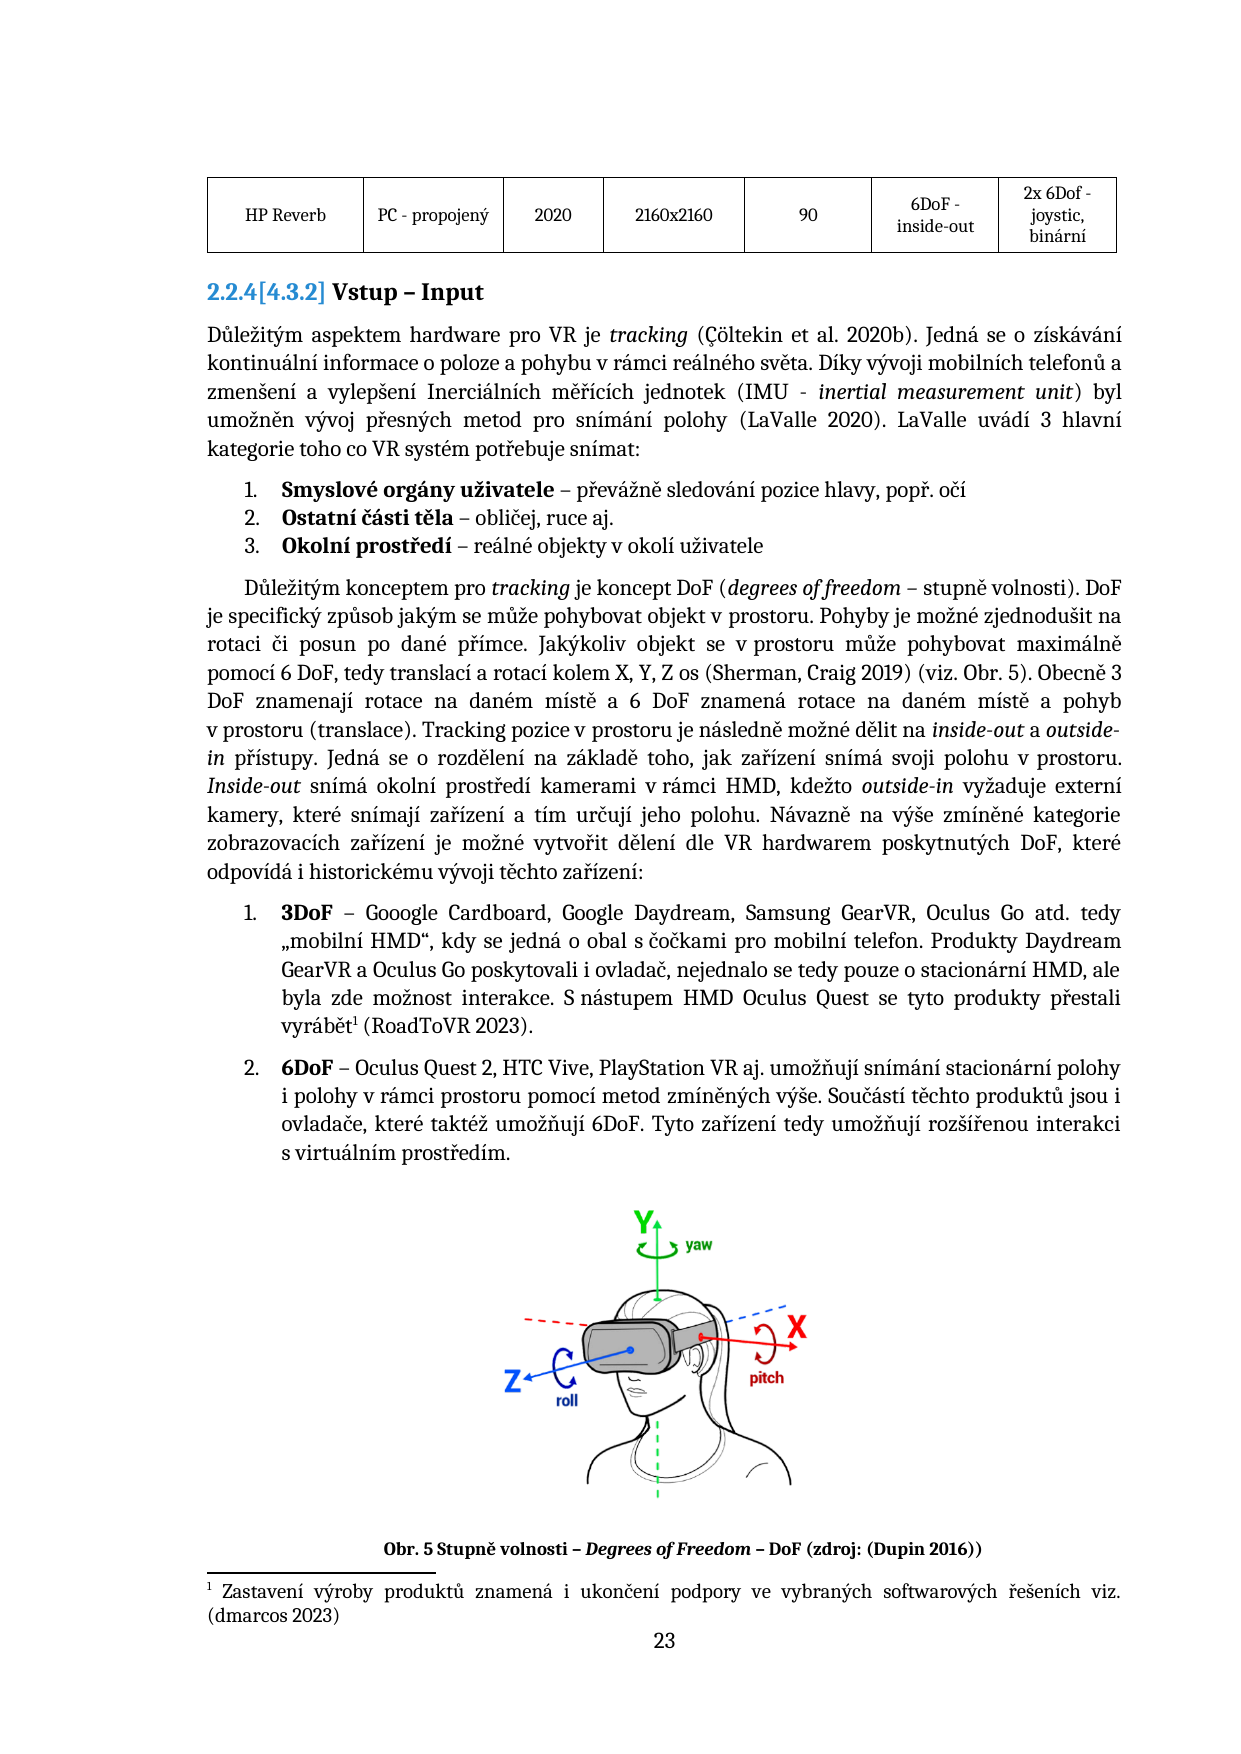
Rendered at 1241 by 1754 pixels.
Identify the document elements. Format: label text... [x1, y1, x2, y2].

list Okolní prostředí – reálné objekty v okolí uživatele [244, 533, 1122, 560]
text Obr. 5 Stupně volnosti – Degrees of Freedom – DoF (zdroj: (Dupin 2016)) [244, 1539, 1122, 1560]
picture [352, 1180, 977, 1525]
table_cell 90 [745, 178, 871, 252]
text Důležitým aspektem hardware pro VR je tracking (Çöltekin et al. 2020b). Jedná se o získávání kontinuální informace o poloze a pohybu v rámci reálného světa. Díky vývoji mobilních telefonů a zmenšení a vylepšení Inerciálních měřících jednotek (IMU - inertial measurement unit) byl umožněn vývoj přesných metod pro snímání polohy (LaValle 2020). LaValle uvádí 3 hlavní kategorie toho co VR systém potřebuje snímat: [207, 322, 1122, 462]
table_cell 2020 [504, 178, 603, 252]
table_cell 2160x2160 [604, 178, 744, 252]
table_cell HP Reverb [208, 178, 363, 252]
list Ostatní části těla – obličej, ruce aj. [244, 505, 1122, 531]
subtitle Vstup – Input [207, 278, 1122, 307]
text Důležitým konceptem pro tracking je koncept DoF (degrees of freedom – stupně volnosti). DoF je specifický způsob jakým se může pohybovat objekt v prostoru. Pohyby je možné zjednodušit na rotaci či posun po dané přímce. Jakýkoliv objekt se v prostoru může pohybovat maximálně pomocí 6 DoF, tedy translací a rotací kolem X, Y, Z os (Sherman, Craig 2019) (viz. Obr. 5). Obecně 3 DoF znamenají rotace na daném místě a 6 DoF znamená rotace na daném místě a pohyb v prostoru (translace). Tracking pozice v prostoru je následně možné dělit na inside-out a outside-in přístupy. Jedná se o rozdělení na základě toho, jak zařízení snímá svoji polohu v prostoru. Inside-out snímá okolní prostředí kamerami v rámci HMD, kdežto outside-in vyžaduje externí kamery, které snímají zařízení a tím určují jeho polohu. Návazně na výše zmíněné kategorie zobrazovacích zařízení je možné vytvořit dělení dle VR hardwarem poskytnutých DoF, které odpovídá i historickému vývoji těchto zařízení: [207, 574, 1122, 885]
list 6DoF – Oculus Quest 2, HTC Vive, PlayStation VR aj. umožňují snímání stacionární polohy i polohy v rámci prostoru pomocí metod zmíněných výše. Součástí těchto produktů jsou i ovladače, které taktéž umožňují 6DoF. Tyto zařízení tedy umožňují rozšířenou interakci s virtuálním prostředím. [244, 1054, 1122, 1166]
list 3DoF – Gooogle Cardboard, Google Daydream, Samsung GearVR, Oculus Go atd. tedy „mobilní HMD“, kdy se jedná o obal s čočkami pro mobilní telefon. Produkty Daydream GearVR a Oculus Go poskytovali i ovladač, nejednalo se tedy pouze o stacionární HMD, ale byla zde možnost interakce. S nástupem HMD Oculus Quest se tyto produkty přestali vyrábět (RoadToVR 2023). [244, 899, 1122, 1040]
table_cell 6DoF - inside-out [872, 178, 998, 252]
table_cell PC - propojený [364, 178, 503, 252]
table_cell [999, 178, 1116, 252]
list Smyslové orgány uživatele – převážně sledování pozice hlavy, popř. očí [244, 476, 1122, 503]
